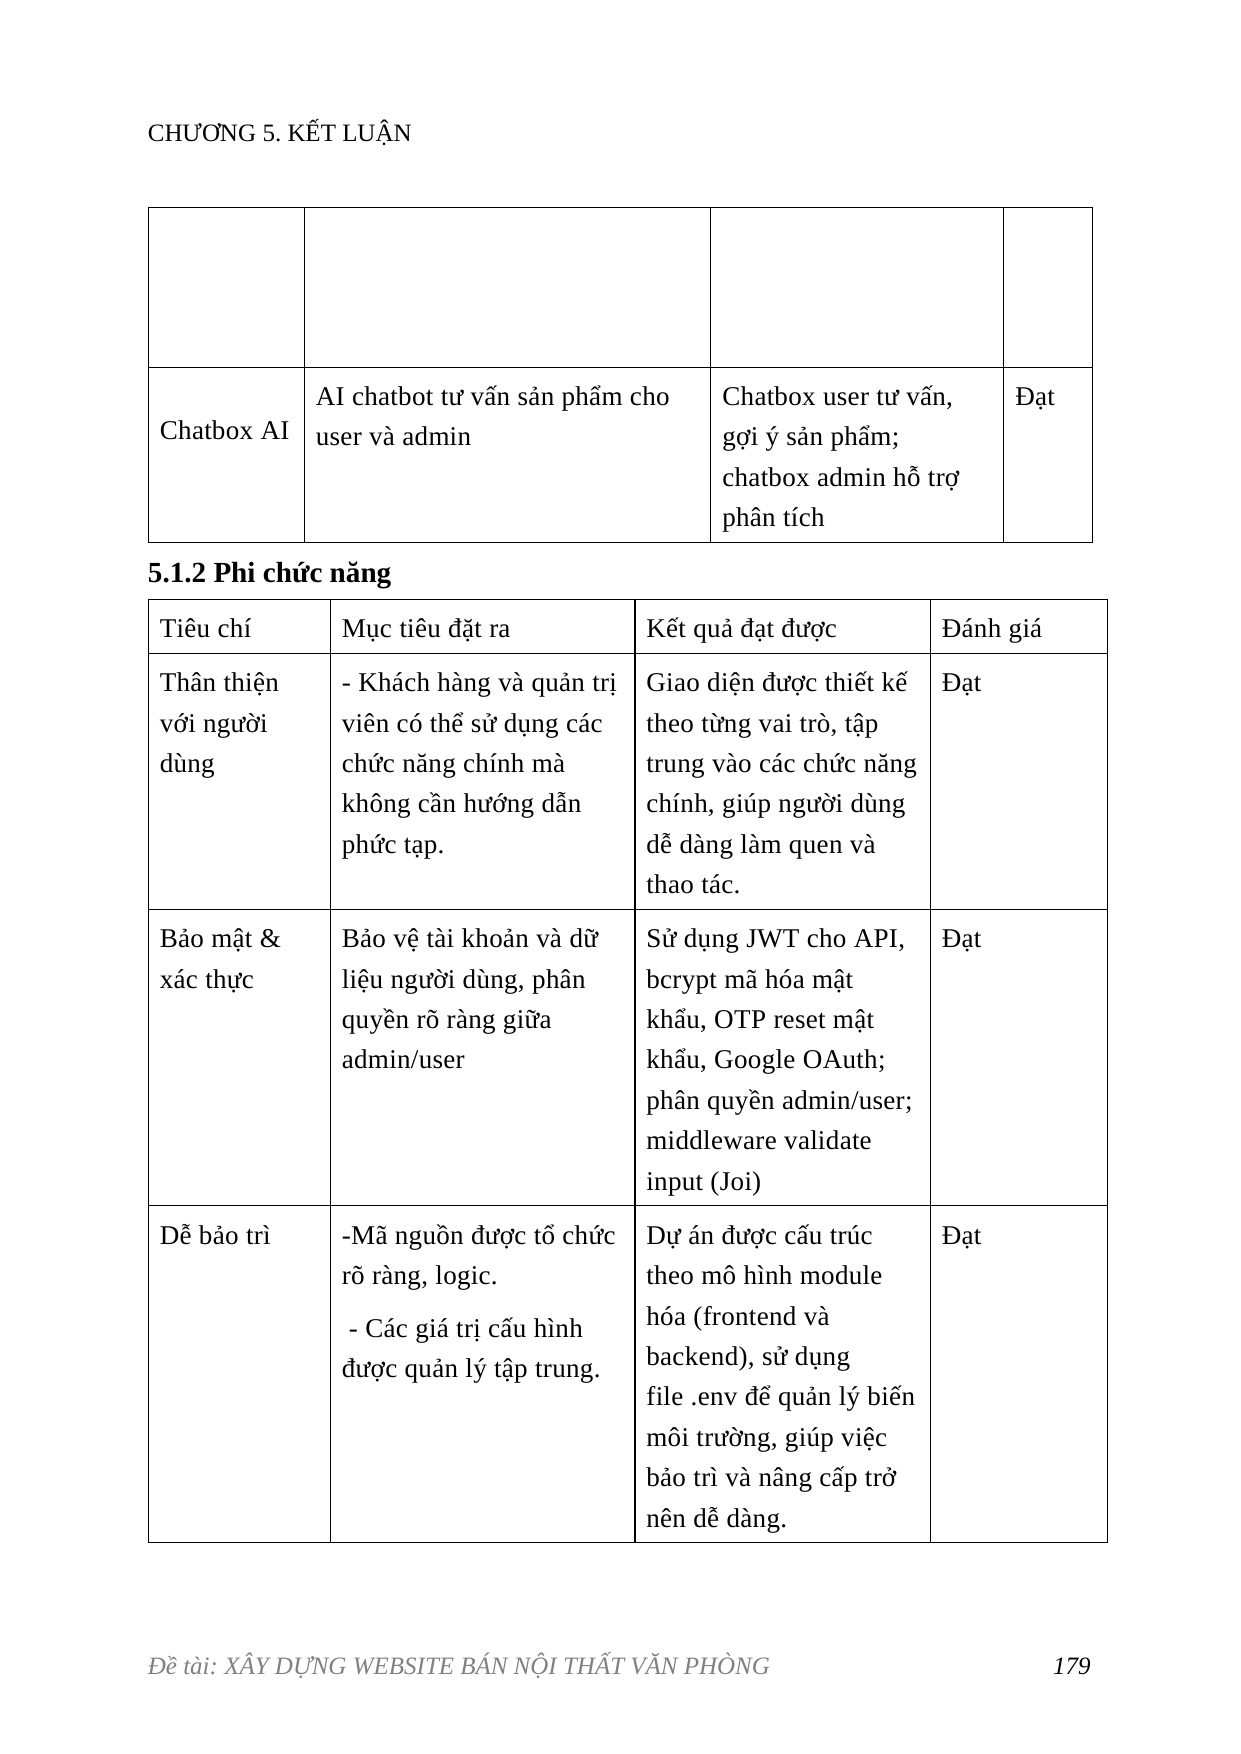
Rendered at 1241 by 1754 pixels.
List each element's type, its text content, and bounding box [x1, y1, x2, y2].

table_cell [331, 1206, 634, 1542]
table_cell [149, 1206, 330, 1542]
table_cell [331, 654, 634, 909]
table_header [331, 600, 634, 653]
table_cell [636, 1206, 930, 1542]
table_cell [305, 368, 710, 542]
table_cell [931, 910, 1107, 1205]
subtitle Phi chức năng [148, 555, 1092, 589]
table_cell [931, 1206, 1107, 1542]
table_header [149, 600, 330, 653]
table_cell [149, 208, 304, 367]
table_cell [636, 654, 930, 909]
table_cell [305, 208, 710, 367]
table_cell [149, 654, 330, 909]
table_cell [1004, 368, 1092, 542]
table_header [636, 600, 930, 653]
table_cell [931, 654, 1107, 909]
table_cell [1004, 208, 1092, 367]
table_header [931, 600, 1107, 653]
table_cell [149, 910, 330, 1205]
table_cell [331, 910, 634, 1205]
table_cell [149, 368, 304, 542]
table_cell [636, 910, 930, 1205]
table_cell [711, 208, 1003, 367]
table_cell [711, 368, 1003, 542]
